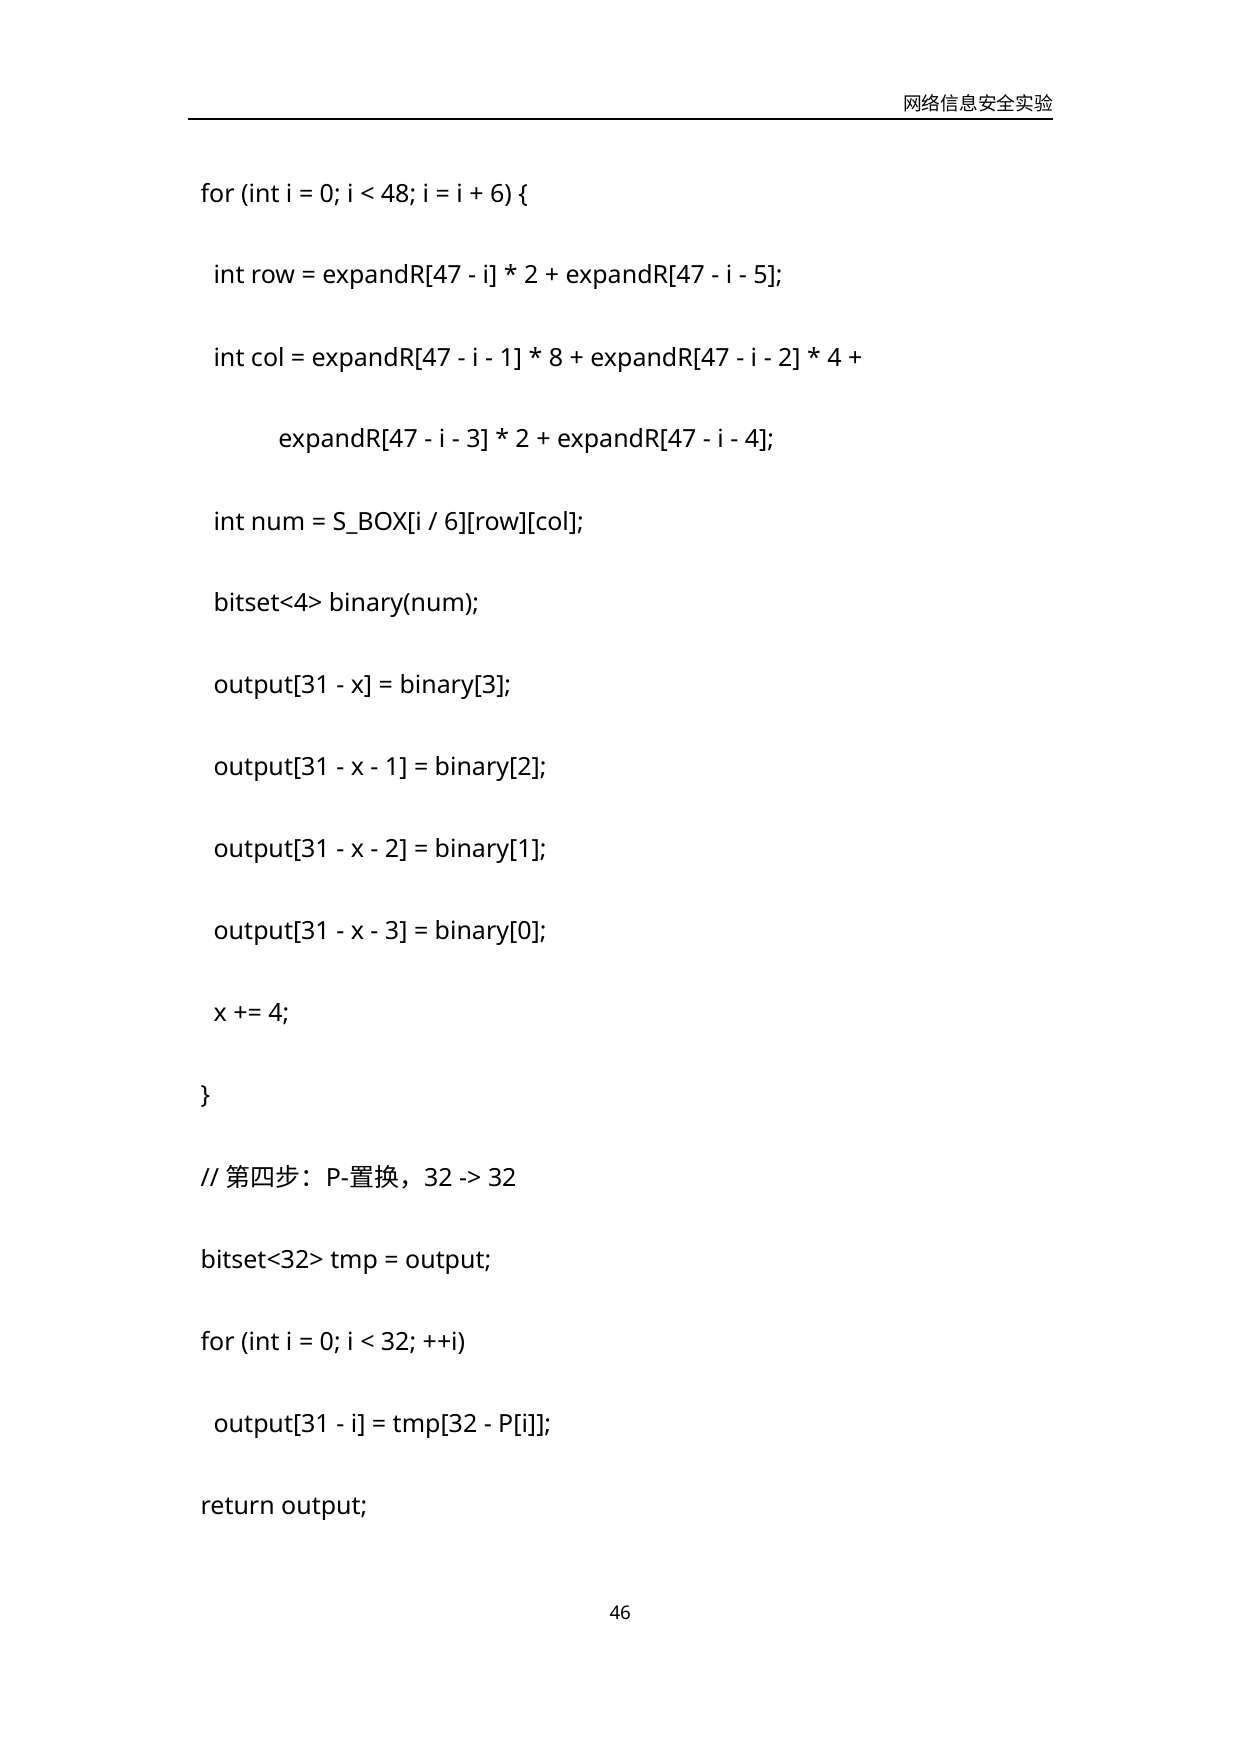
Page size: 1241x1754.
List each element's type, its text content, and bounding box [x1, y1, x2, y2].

text output[31 - i] = tmp[32 - P[i]]; [187, 1391, 1053, 1456]
text int num = S_BOX[i / 6][row][col]; [187, 488, 1053, 553]
text bitset<4> binary(num); [187, 570, 1053, 635]
text bitset<32> tmp = output; [187, 1227, 1053, 1292]
text output[31 - x - 3] = binary[0]; [187, 898, 1053, 963]
text return output; [187, 1473, 1053, 1538]
text for (int i = 0; i < 32; ++i) [187, 1309, 1053, 1374]
text expandR[47 - i - 3] * 2 + expandR[47 - i - 4]; [187, 406, 1053, 471]
text x += 4; [187, 979, 1053, 1044]
text output[31 - x - 2] = binary[1]; [187, 816, 1053, 881]
text // 第四步：P-置换，32 -> 32 [187, 1143, 1053, 1208]
text for (int i = 0; i < 48; i = i + 6) { [187, 160, 1053, 225]
text int row = expandR[47 - i] * 2 + expandR[47 - i - 5]; [187, 242, 1053, 307]
text output[31 - x - 1] = binary[2]; [187, 734, 1053, 799]
text int col = expandR[47 - i - 1] * 8 + expandR[47 - i - 2] * 4 + [187, 324, 1053, 389]
text } [187, 1062, 1053, 1127]
text output[31 - x] = binary[3]; [187, 652, 1053, 717]
